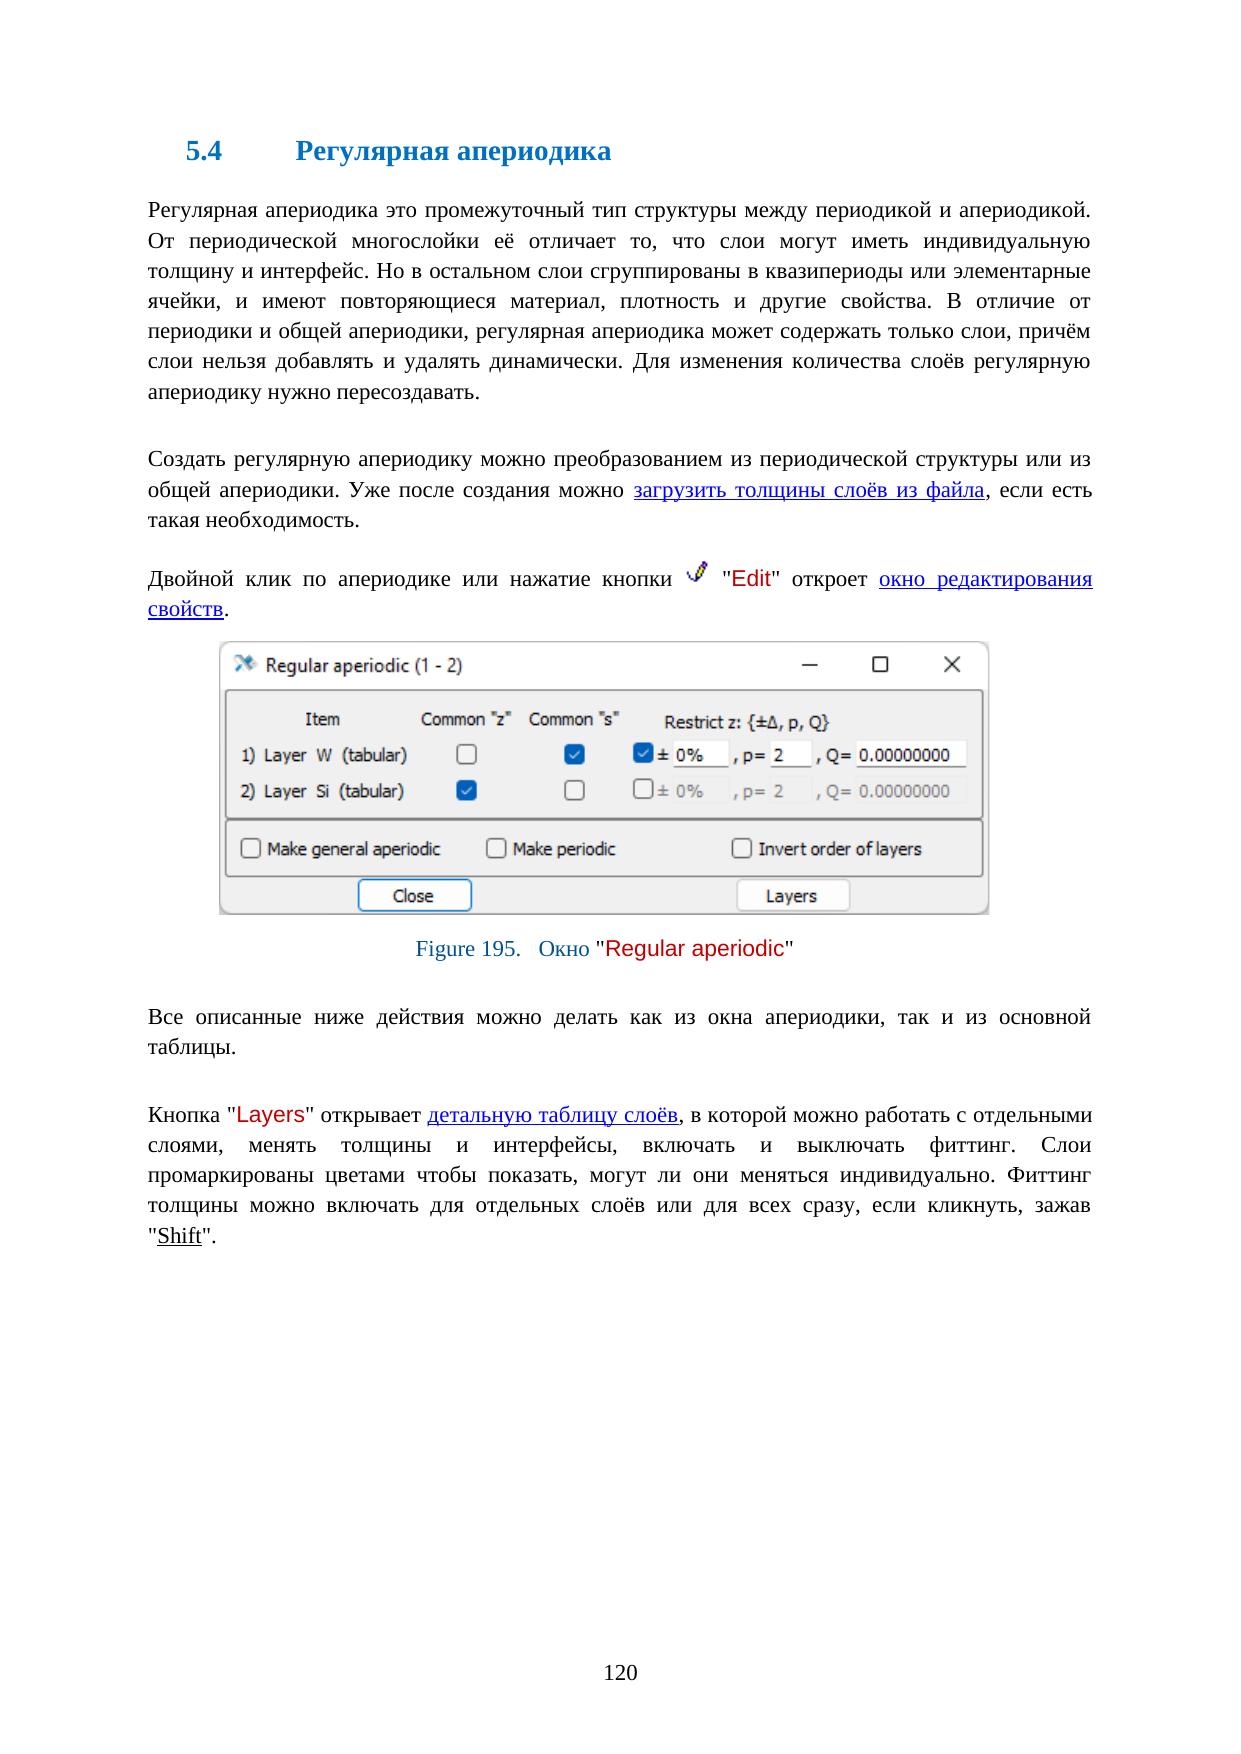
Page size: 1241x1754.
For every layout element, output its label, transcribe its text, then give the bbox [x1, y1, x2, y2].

text Все описанные ниже действия можно делать как из окна апериодики, так и из основной таблицы. [148, 1003, 1093, 1059]
text Создать регулярную апериодику можно преобразованием из периодической структуры или из общей апериодики. Уже после создания можно загрузить толщины слоёв из файла, если есть такая необходимость. [148, 445, 1093, 532]
text Регулярная апериодика это промежуточный тип структуры между периодикой и апериодикой. От периодической многослойки её отличает то, что слои могут иметь индивидуальную толщину и интерфейс. Но в остальном слои сгруппированы в квазипериоды или элементарные ячейки, и имеют повторяющиеся материал, плотность и другие свойства. В отличие от периодики и общей апериодики, регулярная апериодика может содержать только слои, причём слои нельзя добавлять и удалять динамически. Для изменения количества слоёв регулярную апериодику нужно пересоздавать. [148, 196, 1093, 404]
text Двойной клик по апериодике или нажатие кнопки "Edit" откроет окно редактирования свойств. [148, 561, 1093, 622]
text Кнопка "Layers" открывает детальную таблицу слоёв, в которой можно работать с отдельными слоями, менять толщины и интерфейсы, включать и выключать фиттинг. Слои промаркированы цветами чтобы показать, могут ли они меняться индивидуально. Фиттинг толщины можно включать для отдельных слоёв или для всех сразу, если кликнуть, зажав "Shift". [148, 1101, 1093, 1248]
picture [219, 641, 990, 915]
subtitle Регулярная апериодика [155, 133, 1093, 166]
picture [684, 561, 711, 587]
